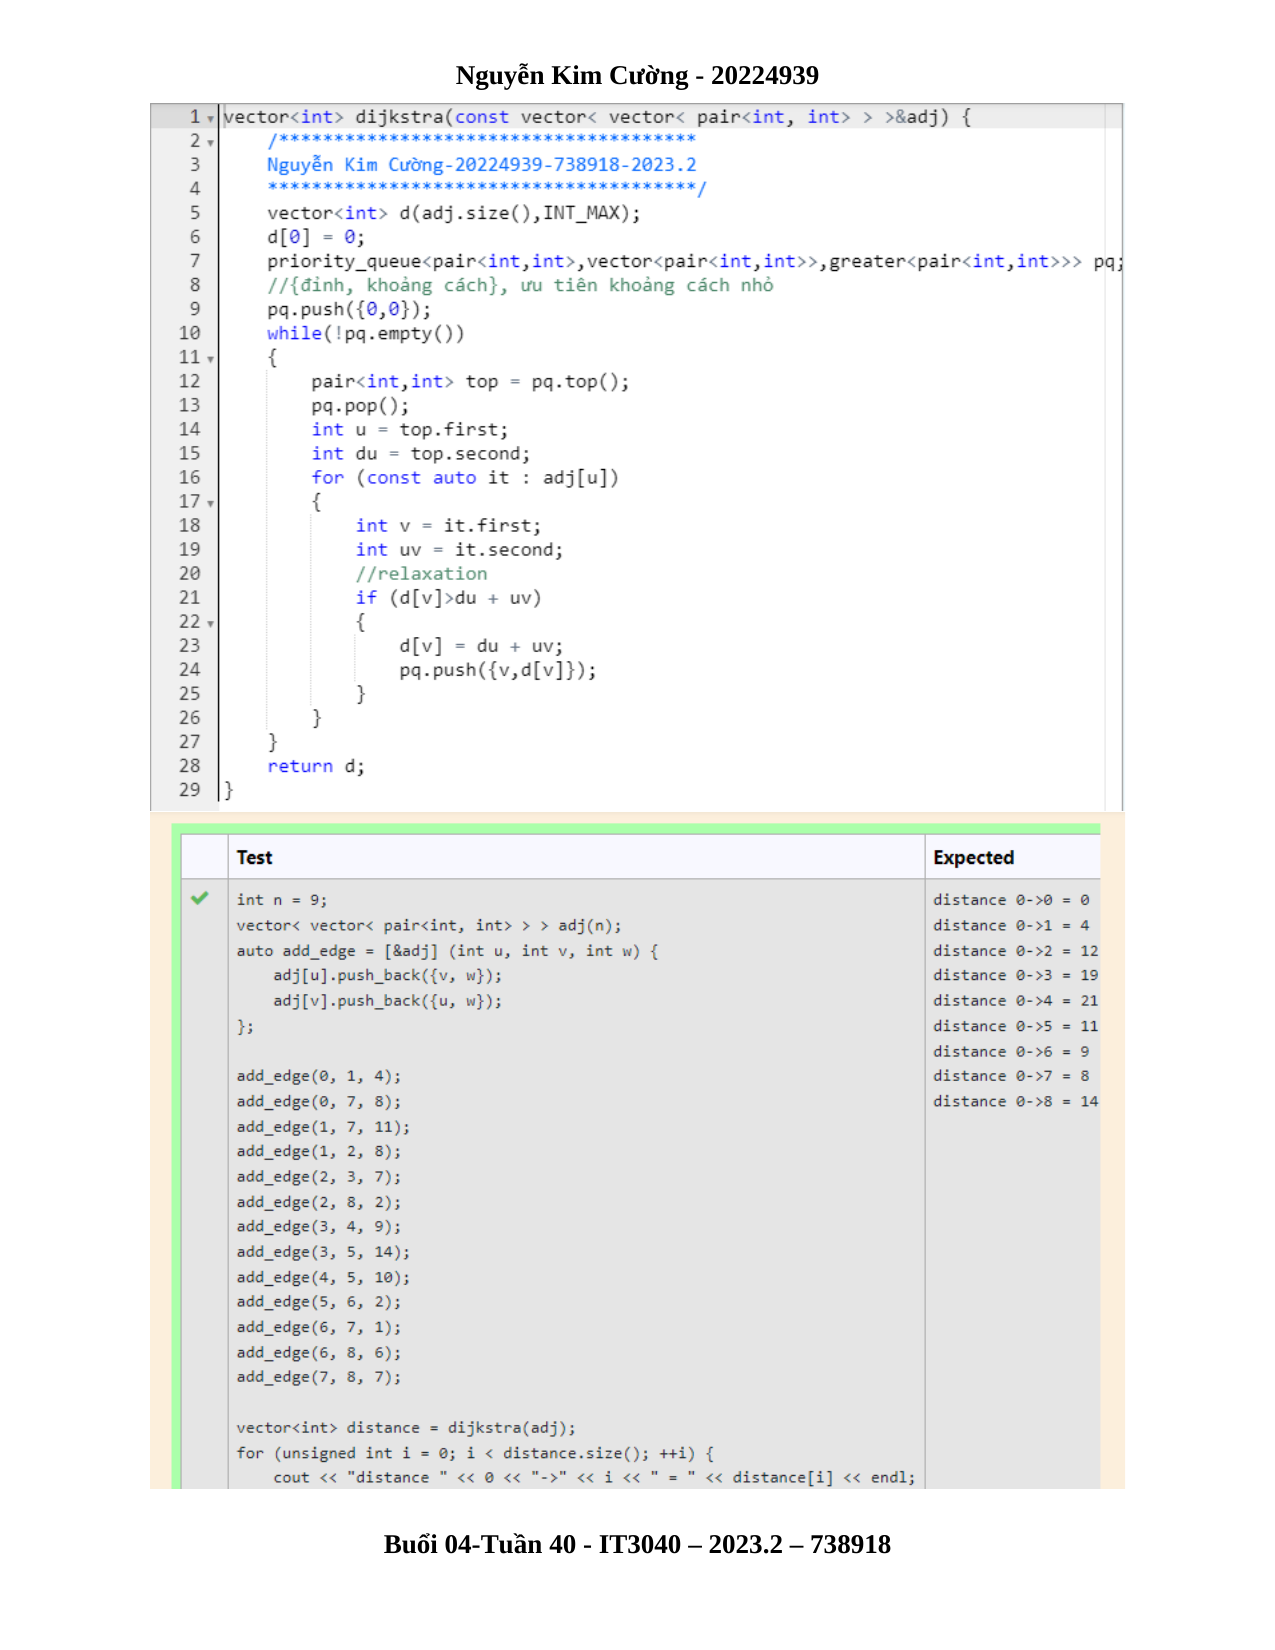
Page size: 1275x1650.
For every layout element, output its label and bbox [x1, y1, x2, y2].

picture [150, 812, 1125, 1489]
picture [150, 103, 1125, 811]
